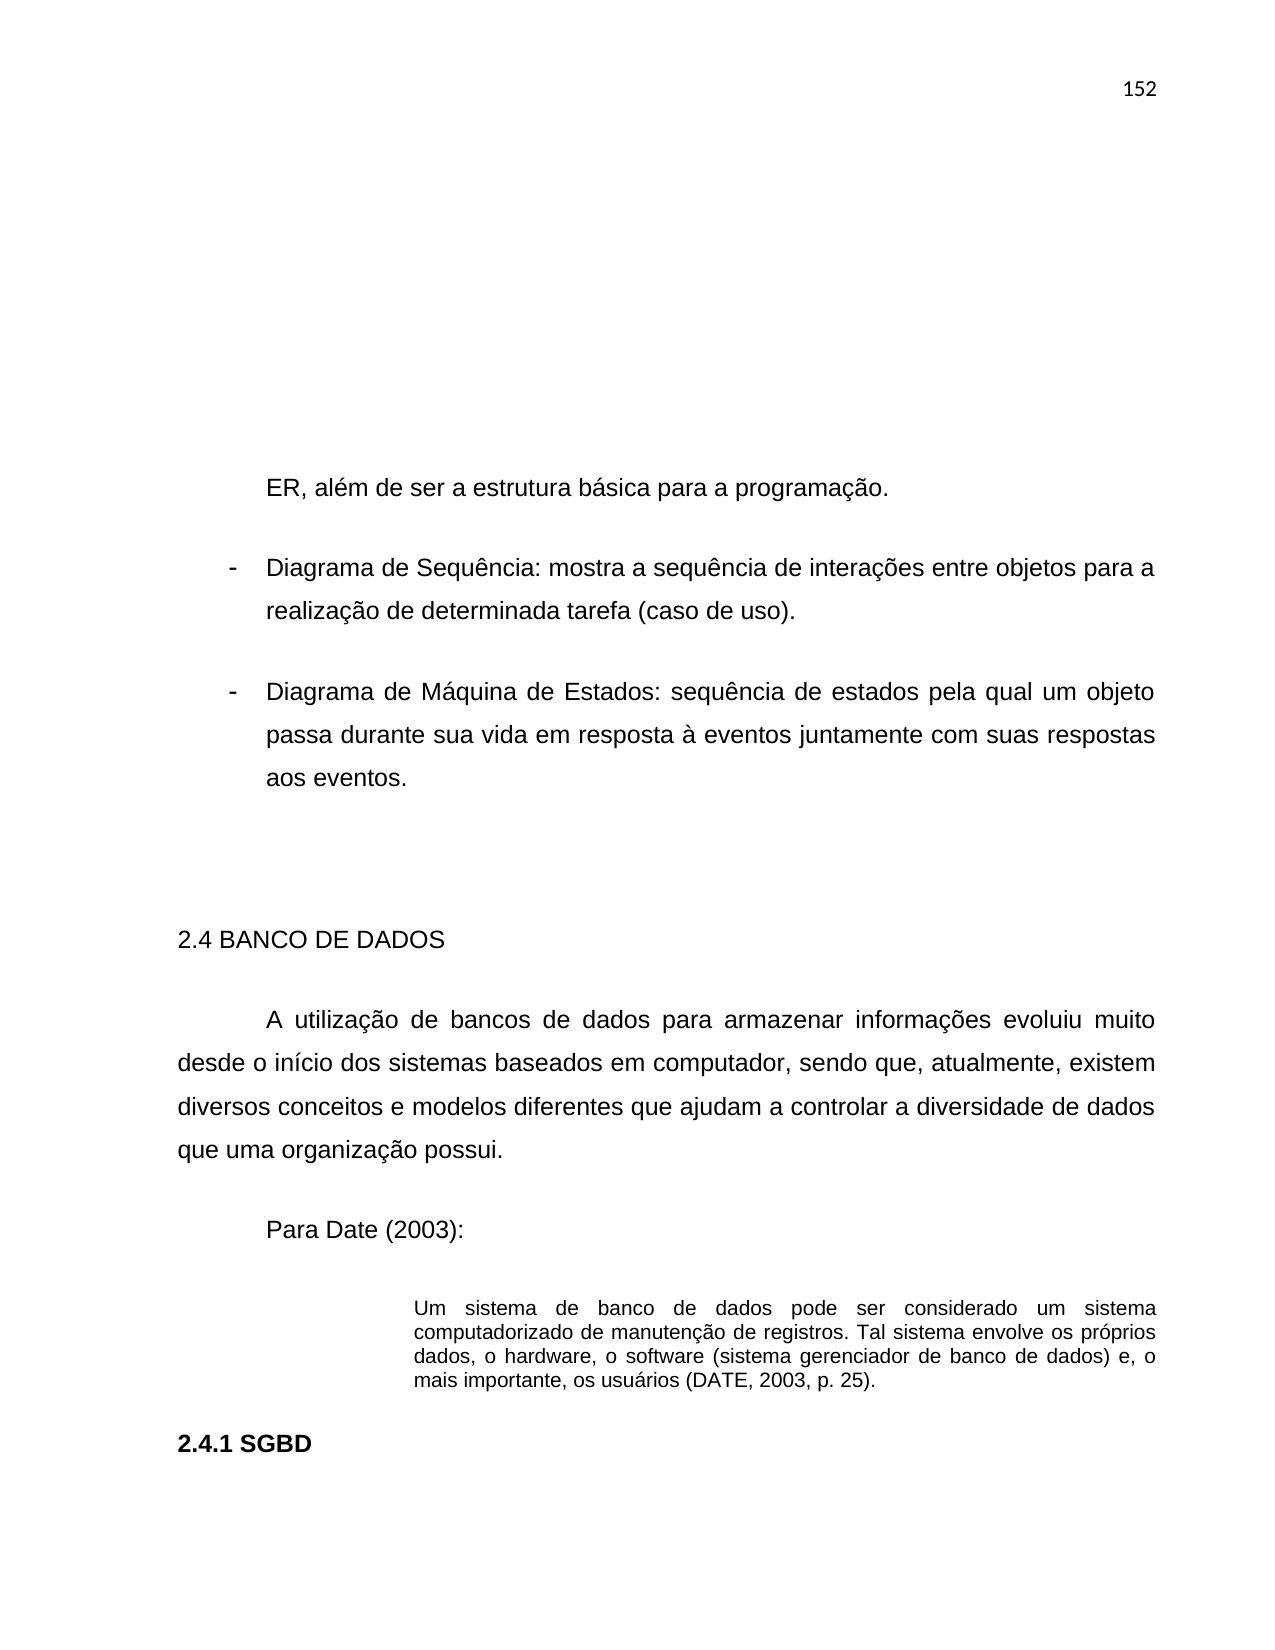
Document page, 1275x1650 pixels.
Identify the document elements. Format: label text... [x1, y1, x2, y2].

text A utilização de bancos de dados para armazenar informações evoluiu muito desde o início dos sistemas baseados em computador, sendo que, atualmente, existem diversos conceitos e modelos diferentes que ajudam a controlar a diversidade de dados que uma organização possui. [177, 1005, 1157, 1163]
text 2.4 BANCO DE DADOS [177, 924, 1157, 953]
text Para Date (2003): [177, 1215, 1157, 1244]
list Diagrama de Sequência: mostra a sequência de interações entre objetos para a realização de determinada tarefa (caso de uso). [228, 553, 1157, 625]
text Um sistema de banco de dados pode ser considerado um sistema computadorizado de manutenção de registros. Tal sistema envolve os próprios dados, o hardware, o software (sistema gerenciador de banco de dados) e, o mais importante, os usuários (DATE, 2003, p. 25). [413, 1296, 1157, 1392]
text 2.4.1 SGBD [177, 1429, 1157, 1458]
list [228, 472, 1157, 501]
list Diagrama de Máquina de Estados: sequência de estados pela qual um objeto passa durante sua vida em resposta à eventos juntamente com suas respostas aos eventos. [228, 677, 1157, 792]
